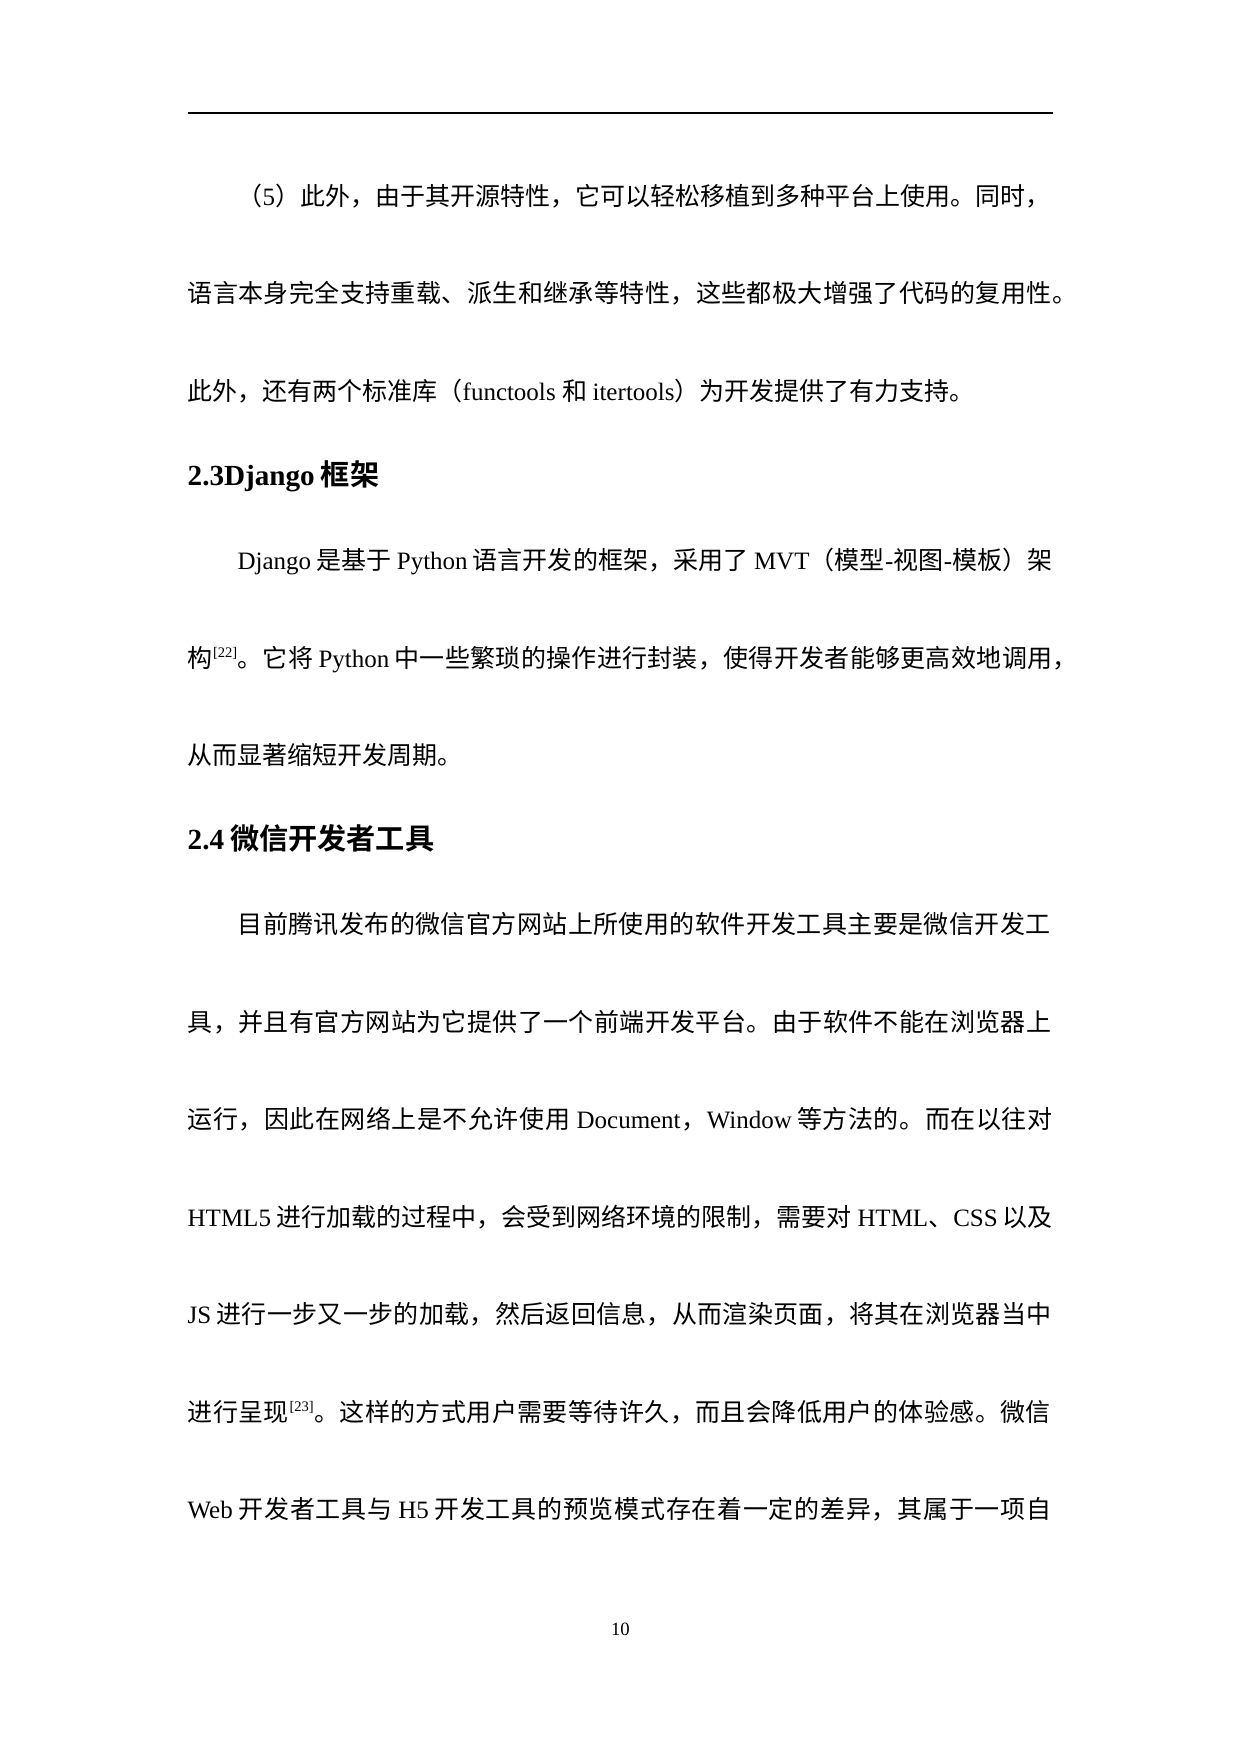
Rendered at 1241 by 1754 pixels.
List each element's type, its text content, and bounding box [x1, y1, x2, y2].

subtitle 2.3Django框架 [187, 440, 1053, 505]
text Django是基于Python语言开发的框架，采用了MVT（模型-视图-模板）架构[22]。它将Python中一些繁琐的操作进行封装，使得开发者能够更高效地调用，从而显著缩短开发周期。 [187, 526, 1053, 786]
text （5）此外，由于其开源特性，它可以轻松移植到多种平台上使用。同时，语言本身完全支持重载、派生和继承等特性，这些都极大增强了代码的复用性。此外，还有两个标准库（functools 和 itertools）为开发提供了有力支持。 [187, 162, 1053, 422]
subtitle 2.4微信开发者工具 [187, 804, 1053, 869]
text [187, 891, 1053, 1541]
